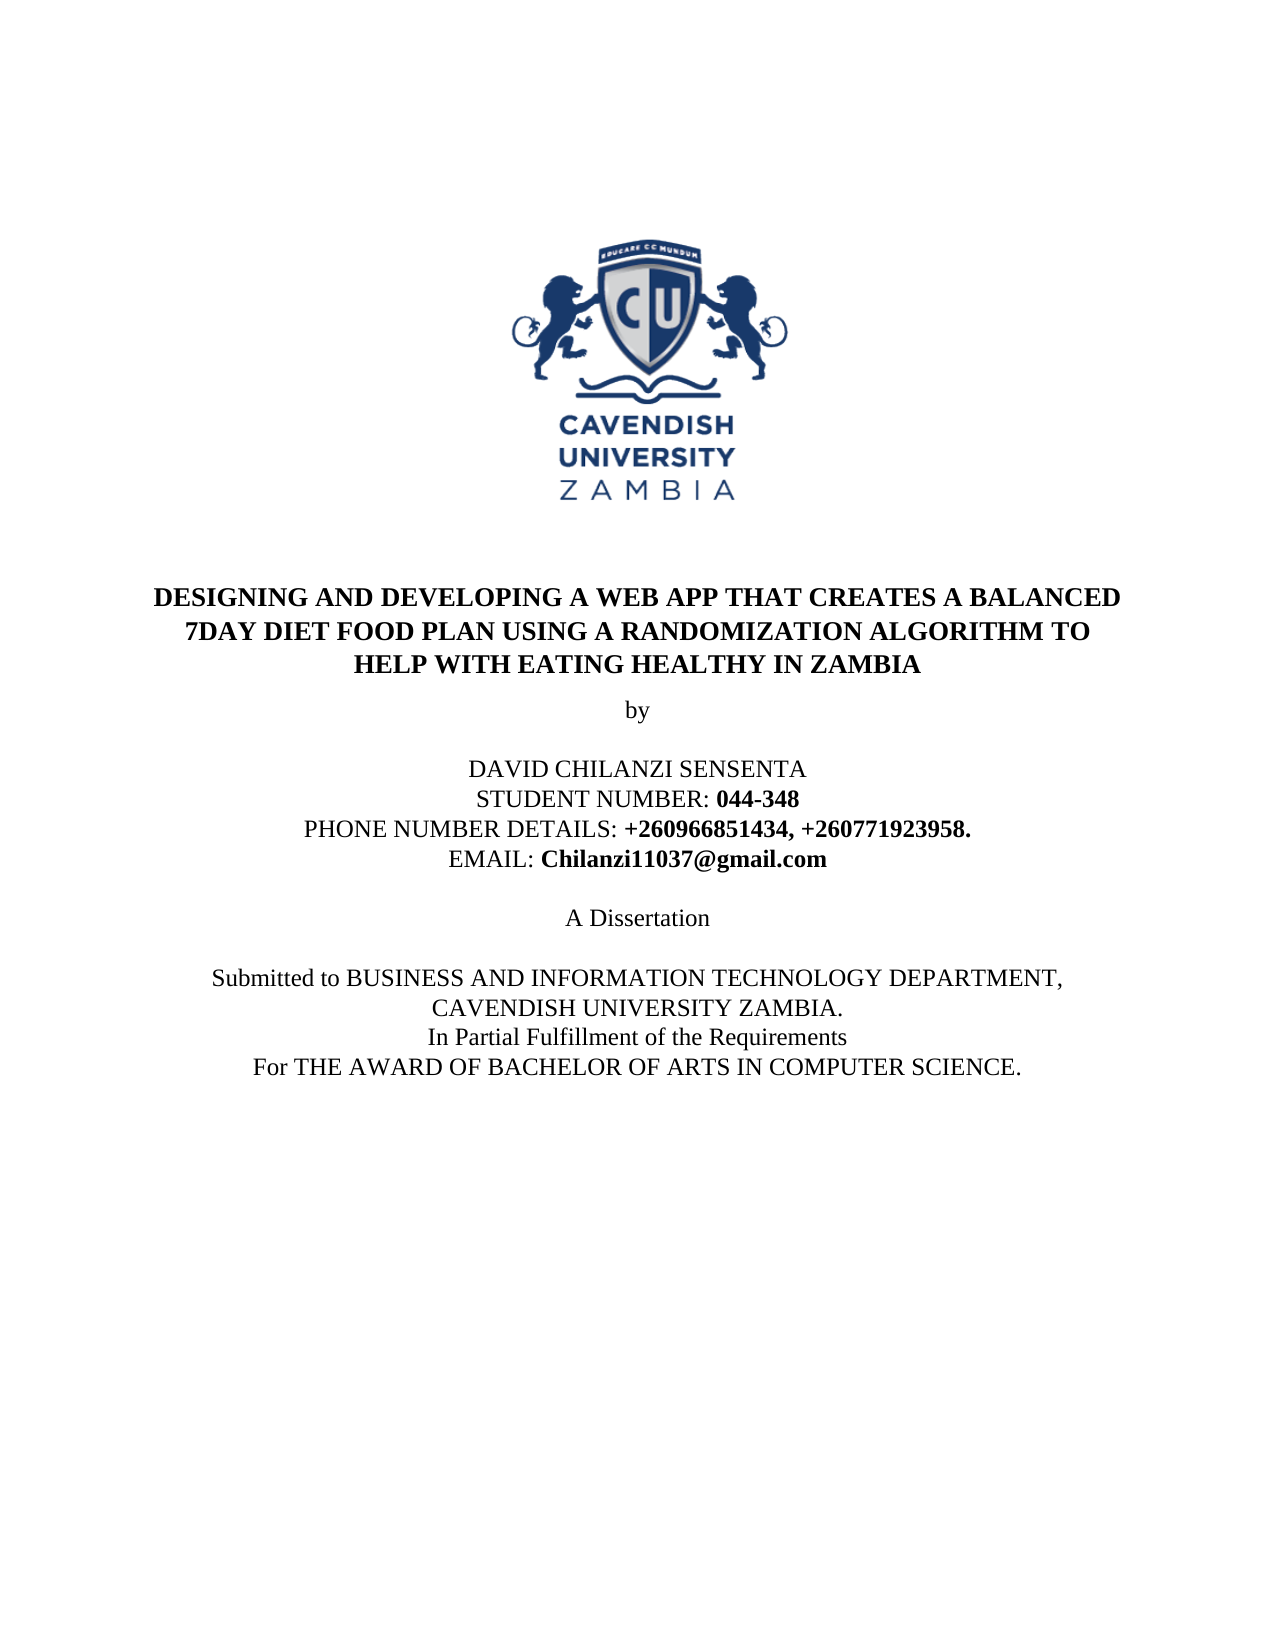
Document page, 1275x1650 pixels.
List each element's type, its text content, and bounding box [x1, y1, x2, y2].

text A Dissertation [150, 903, 1125, 932]
text In Partial Fulfillment of the Requirements [150, 1022, 1125, 1051]
text CAVENDISH UNIVERSITY ZAMBIA. [150, 993, 1125, 1021]
text EMAIL: Chilanzi11037@gmail.com [150, 844, 1125, 872]
subtitle DESIGNING AND DEVELOPING A WEB APP THAT CREATES A BALANCED 7DAY DIET FOOD PLAN USING A RANDOMIZATION ALGORITHM TO HELP WITH EATING HEALTHY IN ZAMBIA [150, 582, 1125, 680]
text DAVID CHILANZI SENSENTA [150, 754, 1125, 783]
picture [487, 196, 813, 547]
text by [150, 695, 1125, 723]
text STUDENT NUMBER: 044-348 [150, 784, 1125, 813]
text PHONE NUMBER DETAILS: +260966851434, +260771923958. [150, 814, 1125, 843]
text Submitted to BUSINESS AND INFORMATION TECHNOLOGY DEPARTMENT, [150, 963, 1125, 992]
text For THE AWARD OF BACHELOR OF ARTS IN COMPUTER SCIENCE. [150, 1052, 1125, 1081]
